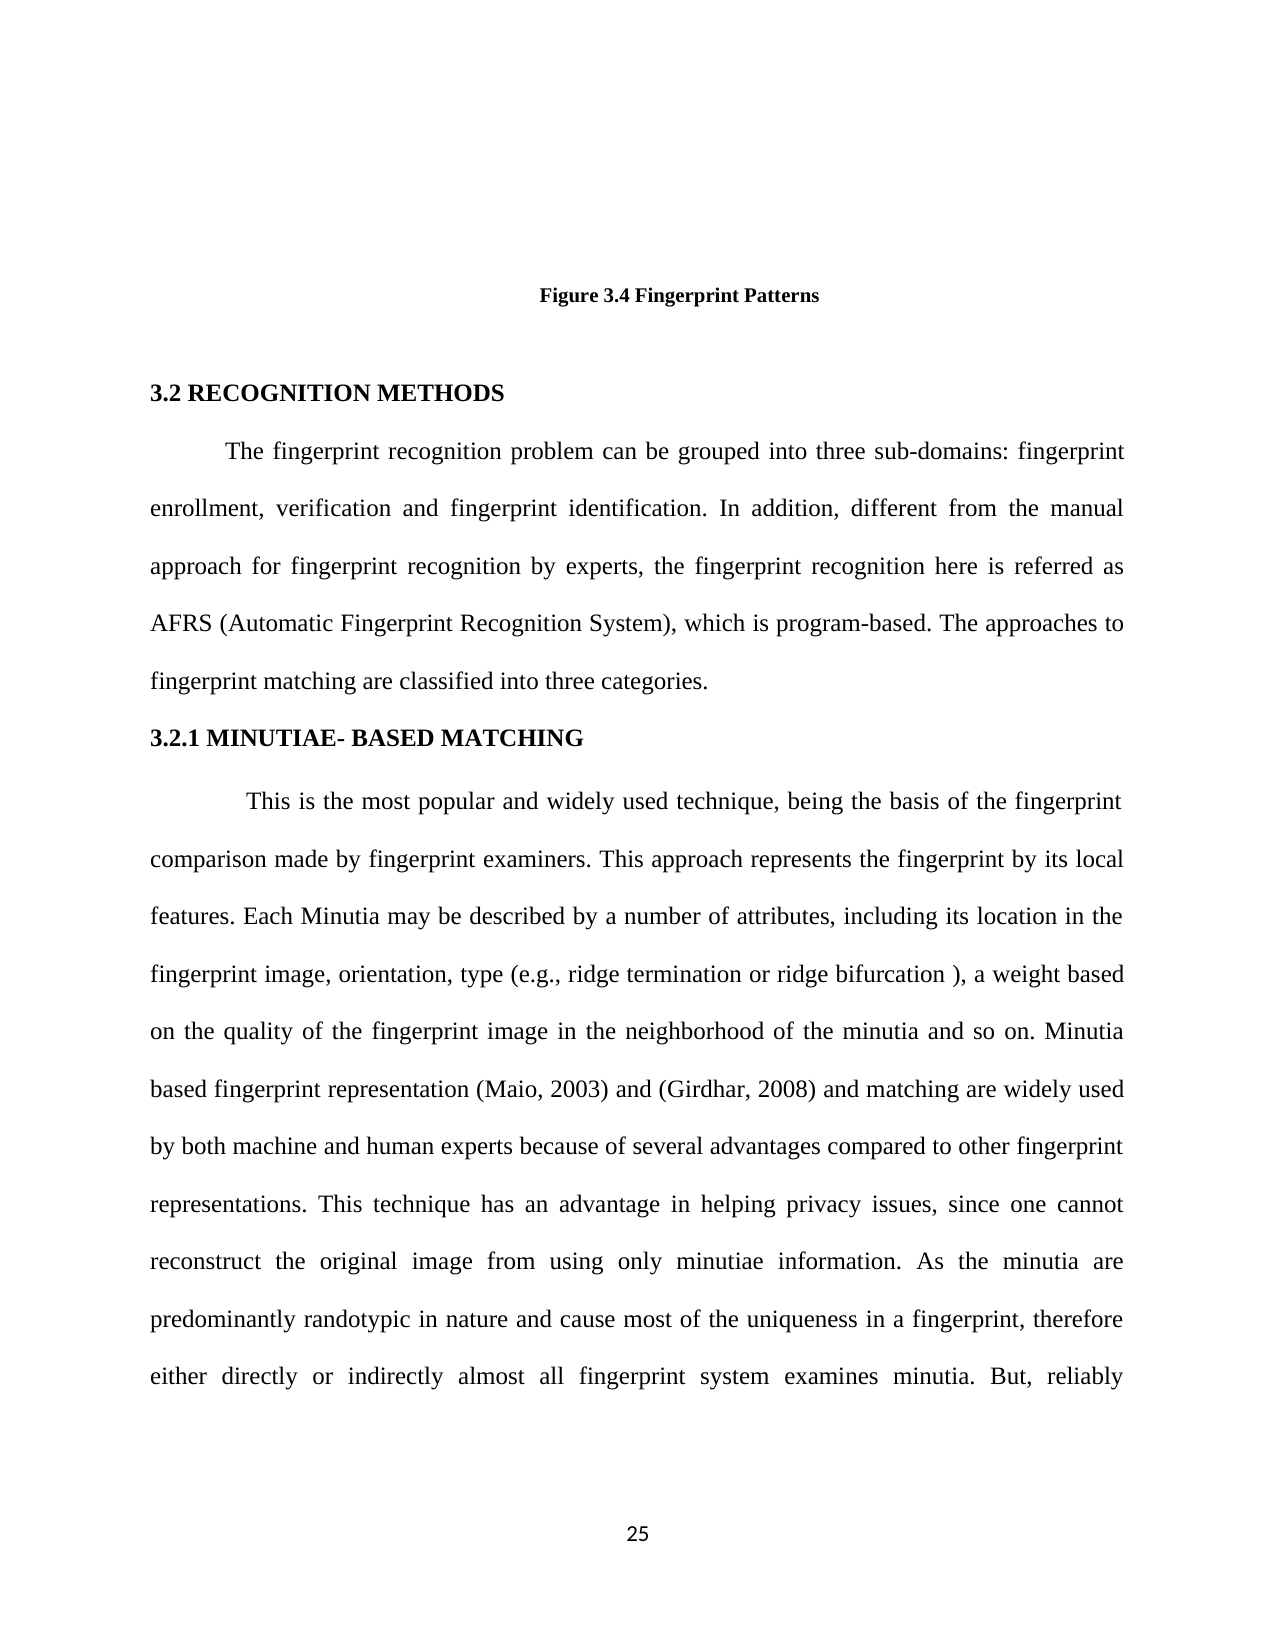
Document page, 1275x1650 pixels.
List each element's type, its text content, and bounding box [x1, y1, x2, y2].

text 3.2.1 MINUTIAE- BASED MATCHING [150, 723, 1125, 752]
text 3.2 RECOGNITION METHODS [150, 378, 1125, 407]
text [150, 786, 1125, 1390]
text The fingerprint recognition problem can be grouped into three sub-domains: fingerprint enrollment, verification and fingerprint identification. In addition, different from the manual approach for fingerprint recognition by experts, the fingerprint recognition here is referred as AFRS (Automatic Fingerprint Recognition System), which is program-based. The approaches to fingerprint matching are classified into three categories. [150, 436, 1125, 695]
